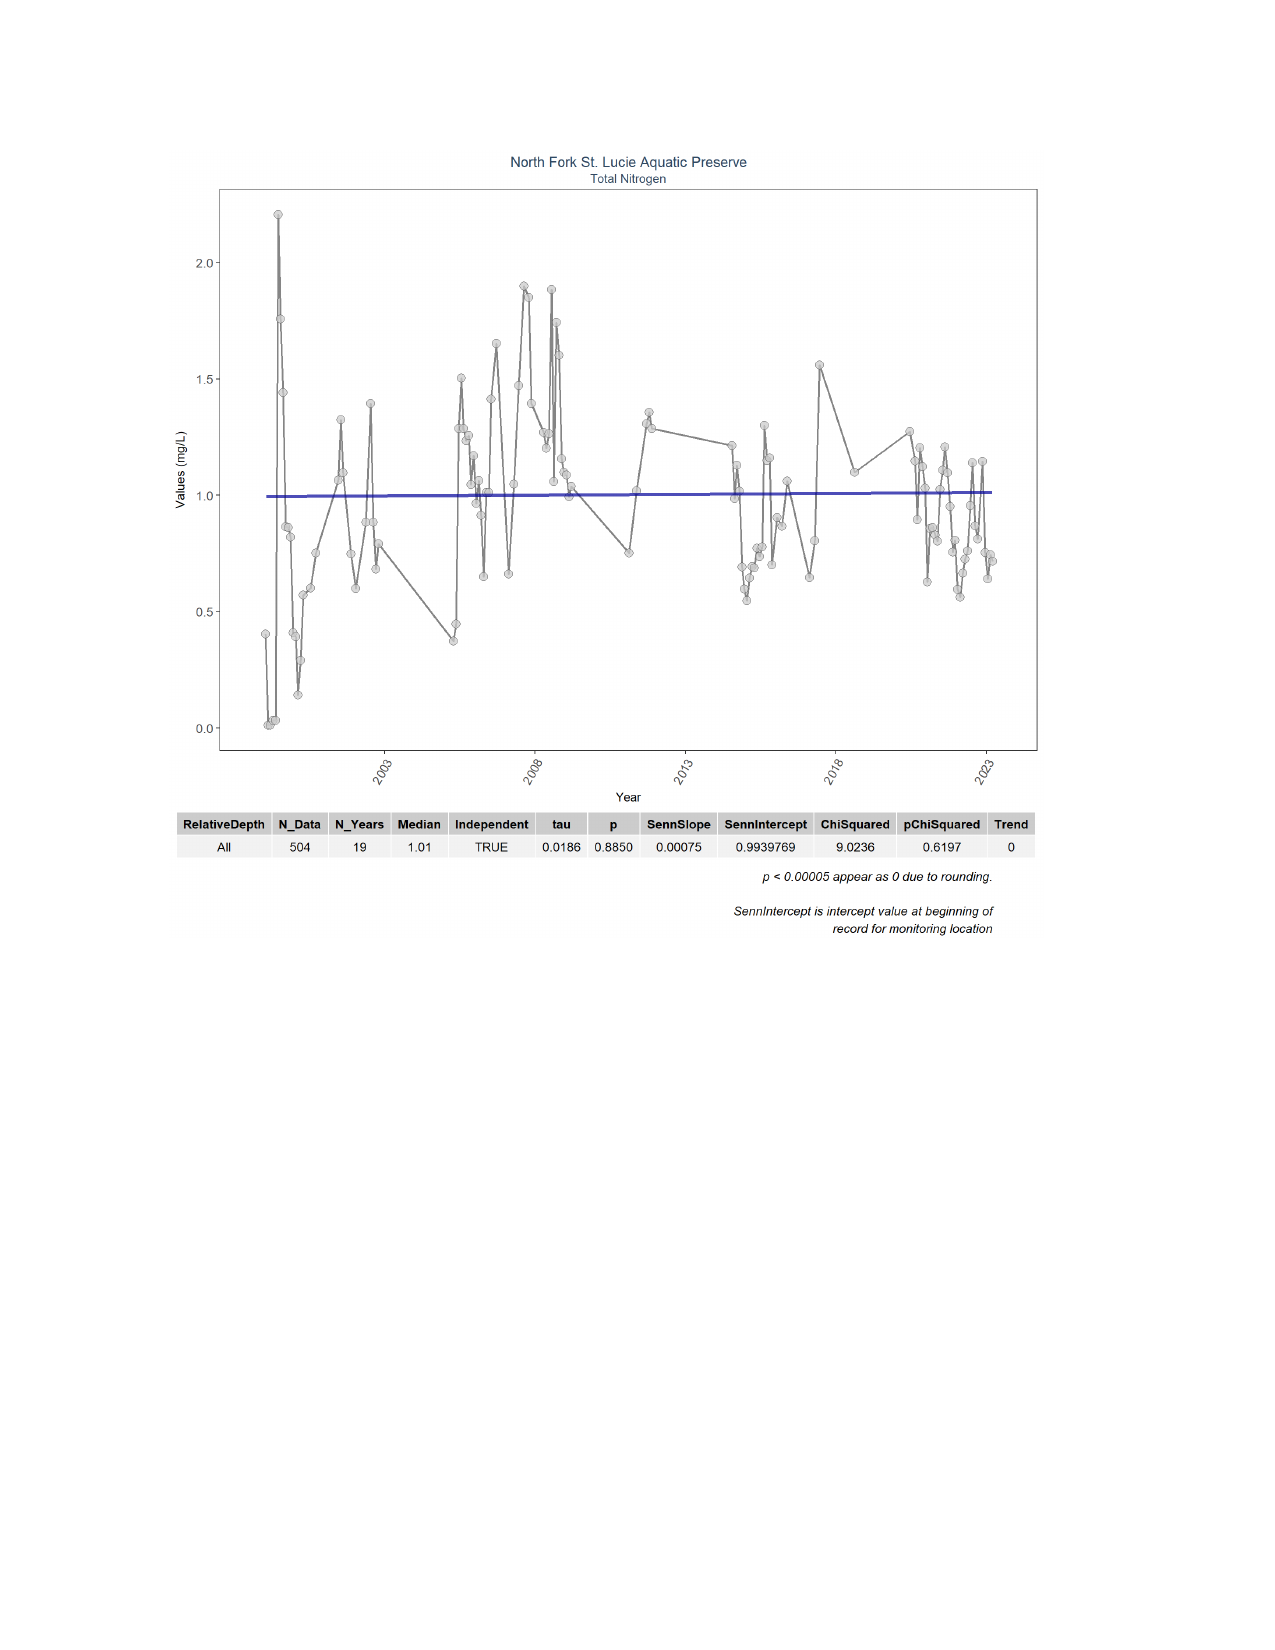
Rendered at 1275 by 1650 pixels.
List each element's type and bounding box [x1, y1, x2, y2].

picture [168, 150, 1044, 938]
